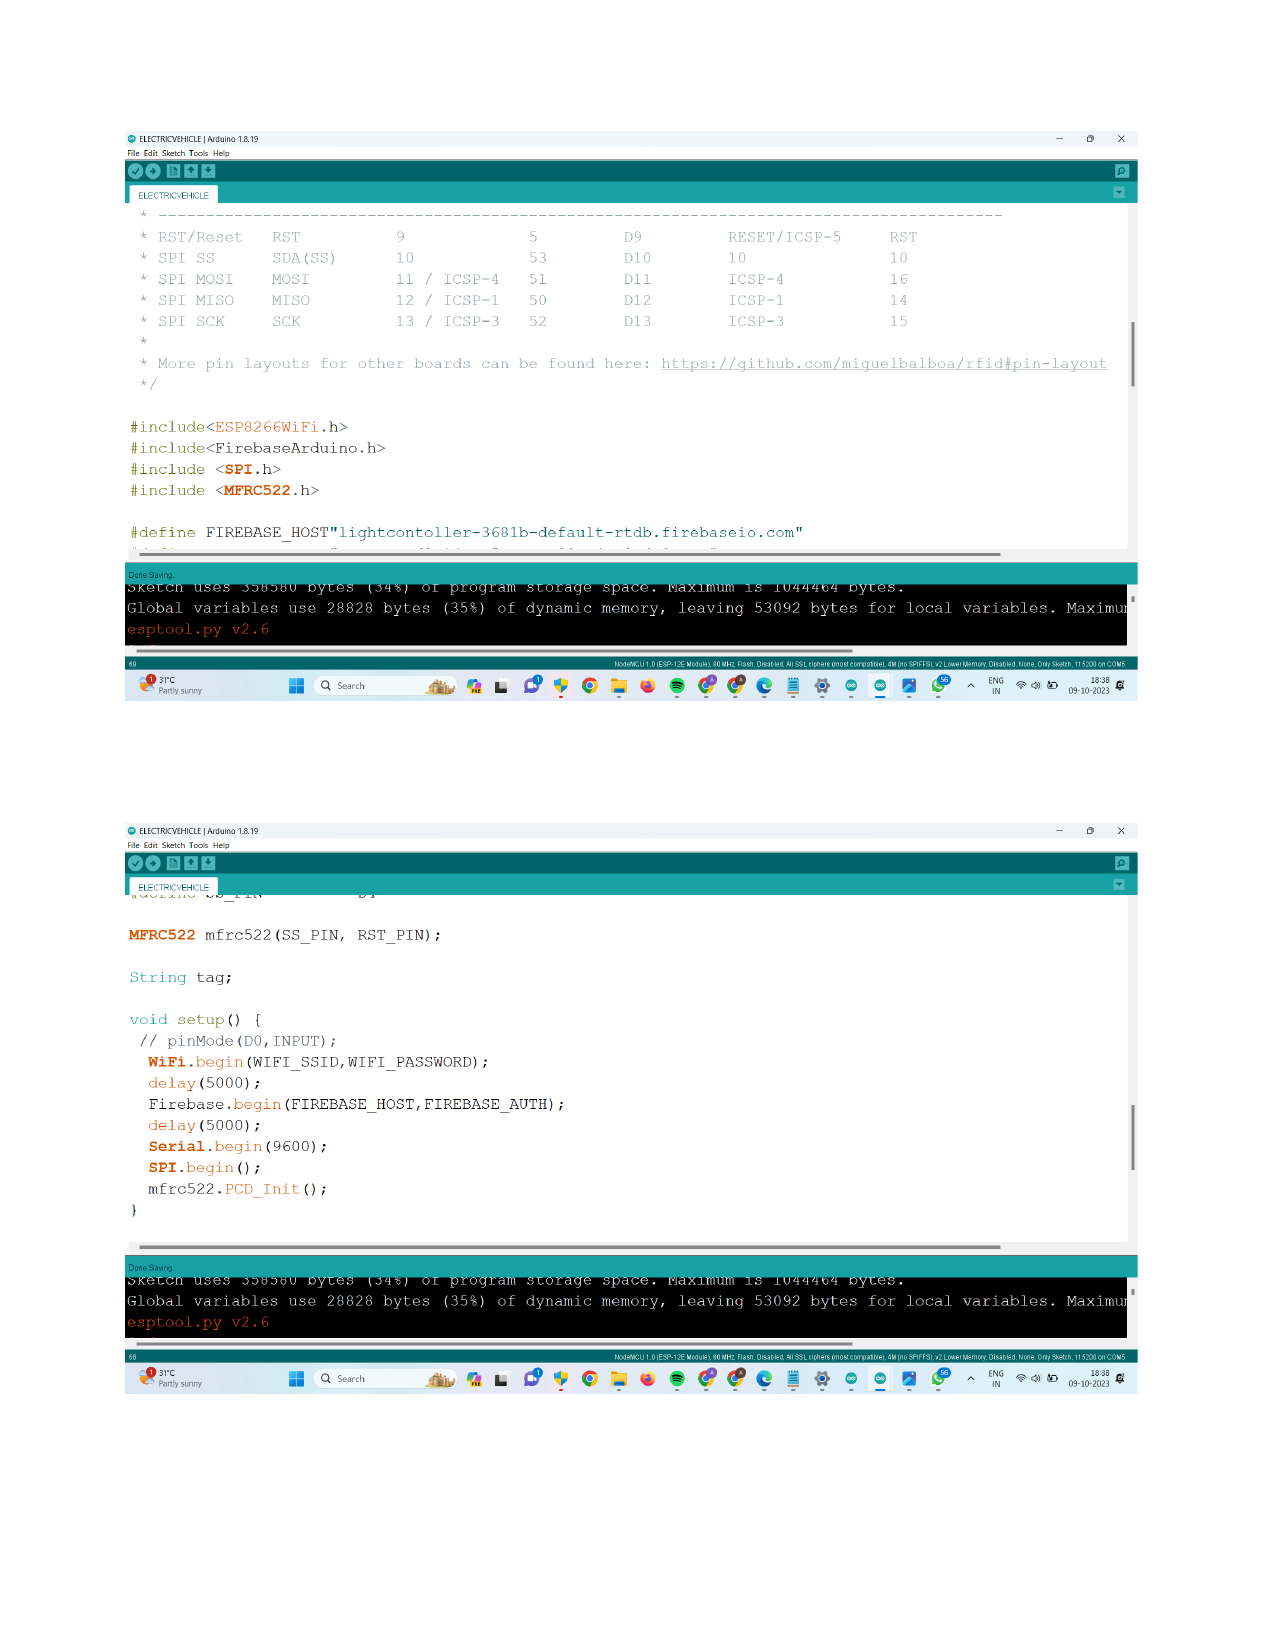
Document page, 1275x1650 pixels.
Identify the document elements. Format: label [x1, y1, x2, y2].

picture [125, 131, 1138, 701]
picture [125, 823, 1138, 1394]
